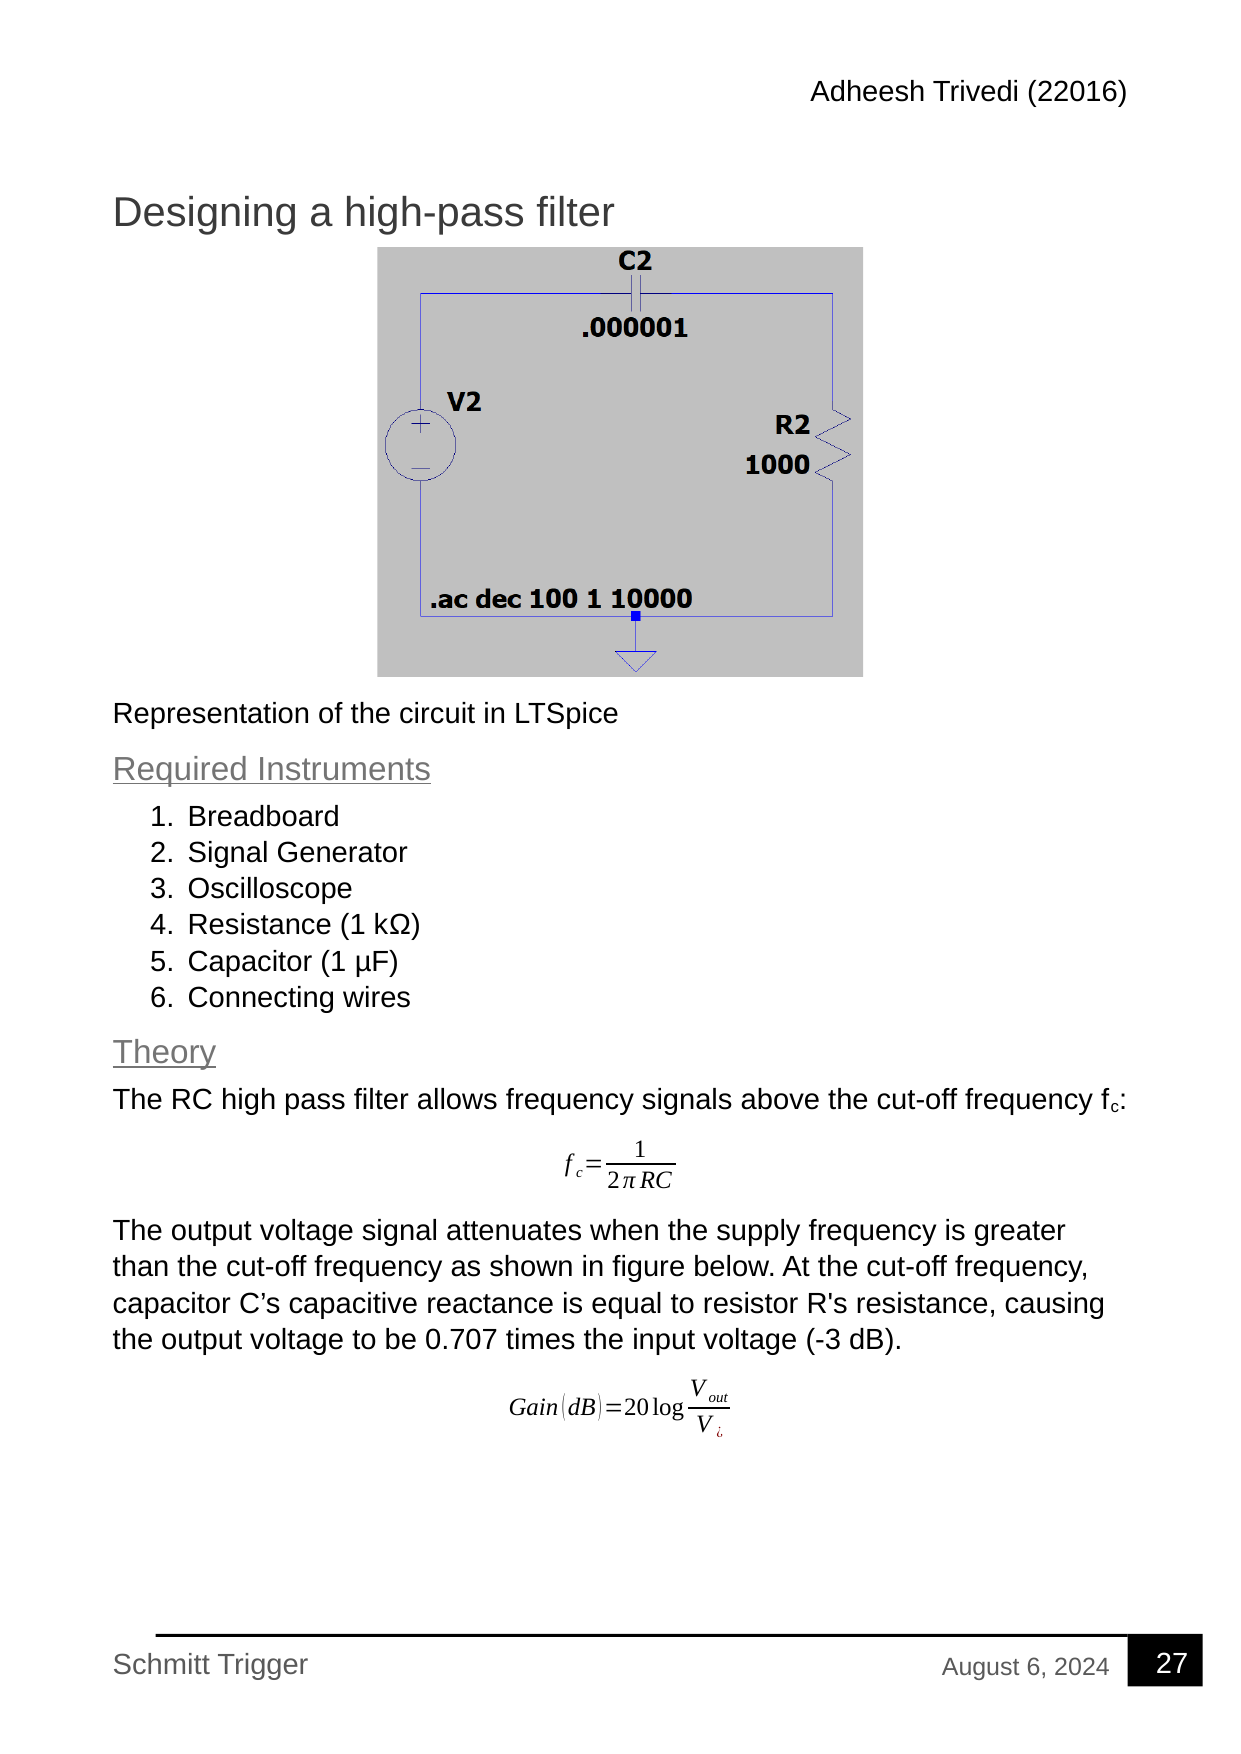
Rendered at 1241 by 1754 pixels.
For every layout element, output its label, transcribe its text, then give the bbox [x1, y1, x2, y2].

subtitle Designing a high-pass filter [112, 187, 1128, 235]
subtitle Theory [112, 1032, 1128, 1071]
text The output voltage signal attenuates when the supply frequency is greater than the cut-off frequency as shown in figure below. At the cut-off frequency, capacitor C’s capacitive reactance is equal to resistor R's resistance, causing the output voltage to be 0.707 times the input voltage (-3 dB). [112, 1213, 1128, 1355]
text The RC high pass filter allows frequency signals above the cut-off frequency fc: [112, 1082, 1128, 1116]
list Capacitor (1 µF) [150, 943, 1128, 977]
list Connecting wires [150, 980, 1128, 1013]
text Representation of the circuit in LTSpice [112, 696, 1128, 730]
list Oscilloscope [150, 871, 1128, 905]
list Signal Generator [150, 835, 1128, 869]
subtitle Required Instruments [112, 749, 1128, 788]
picture [377, 247, 864, 677]
list Resistance (1 kΩ) [150, 907, 1128, 941]
list Breadboard [150, 799, 1128, 832]
